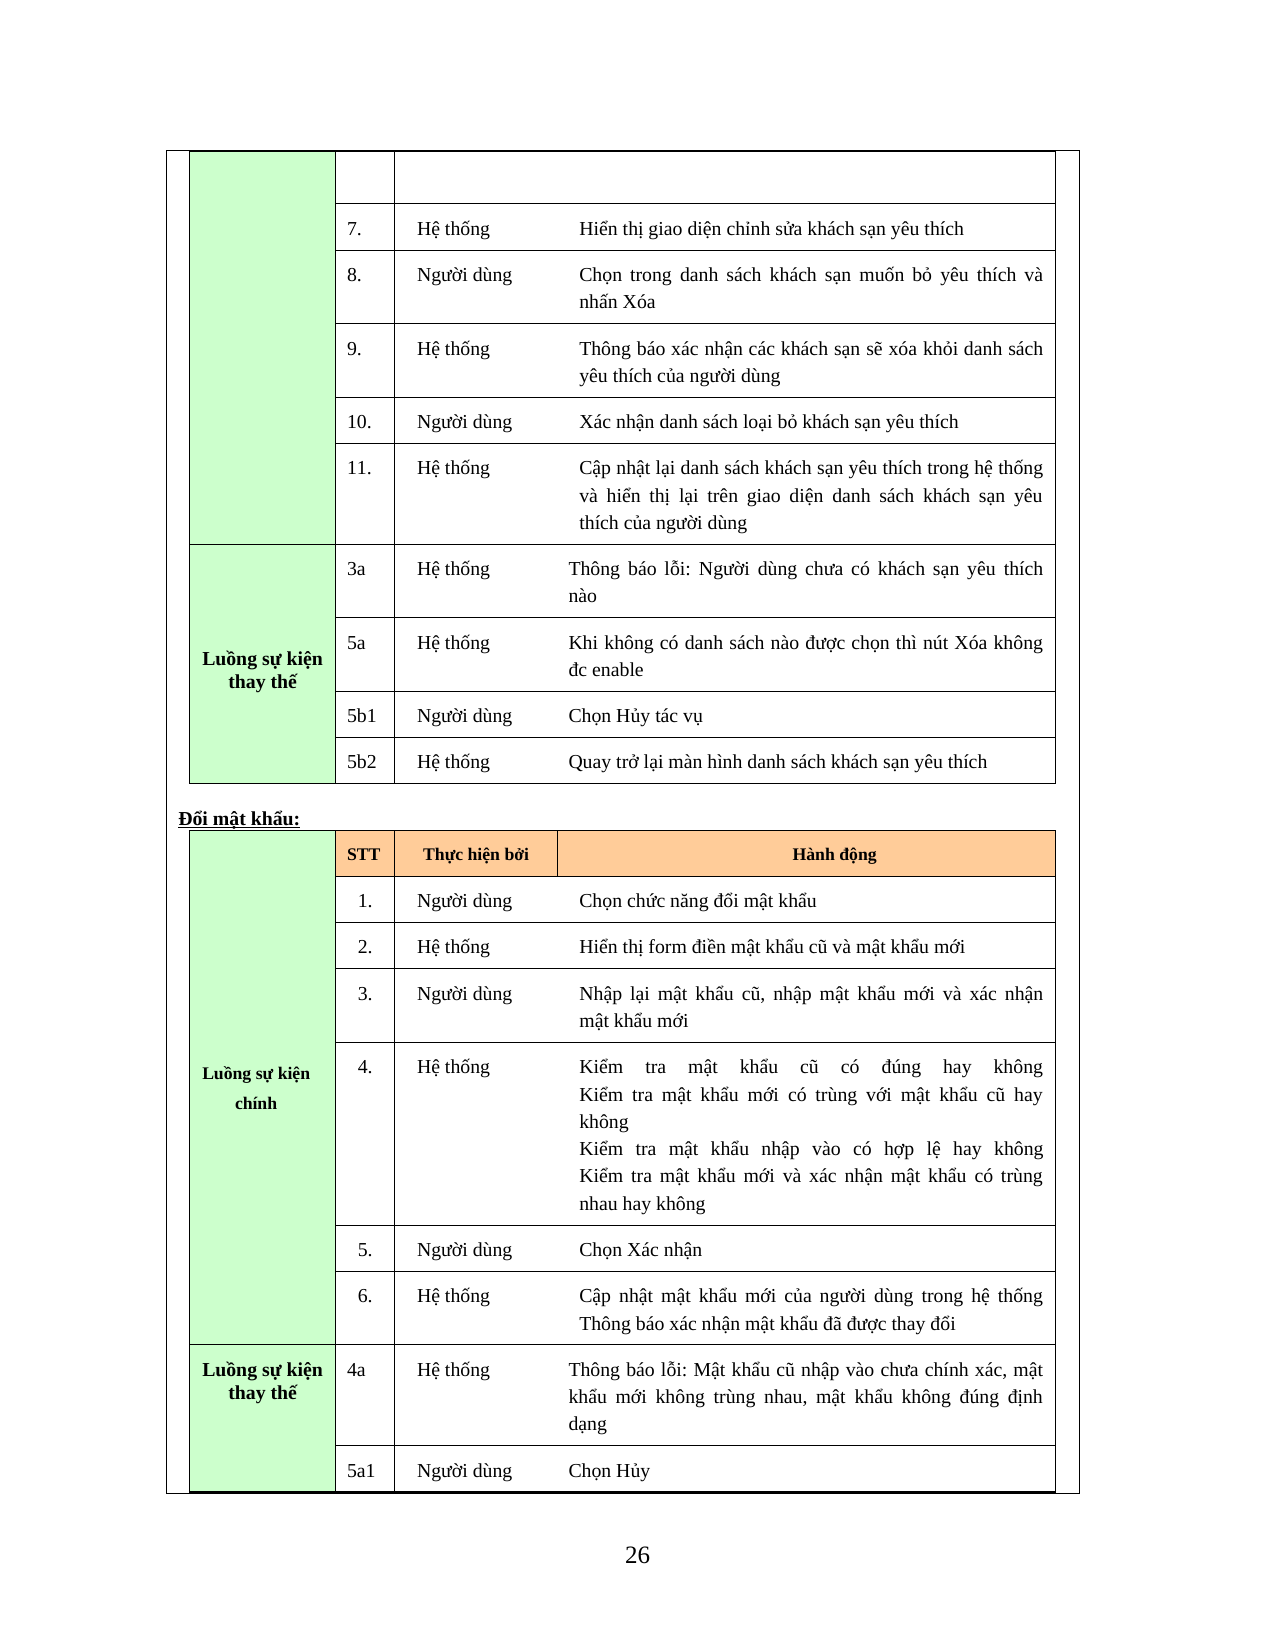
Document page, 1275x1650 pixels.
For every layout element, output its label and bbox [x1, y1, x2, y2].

table_cell [167, 151, 1079, 1492]
